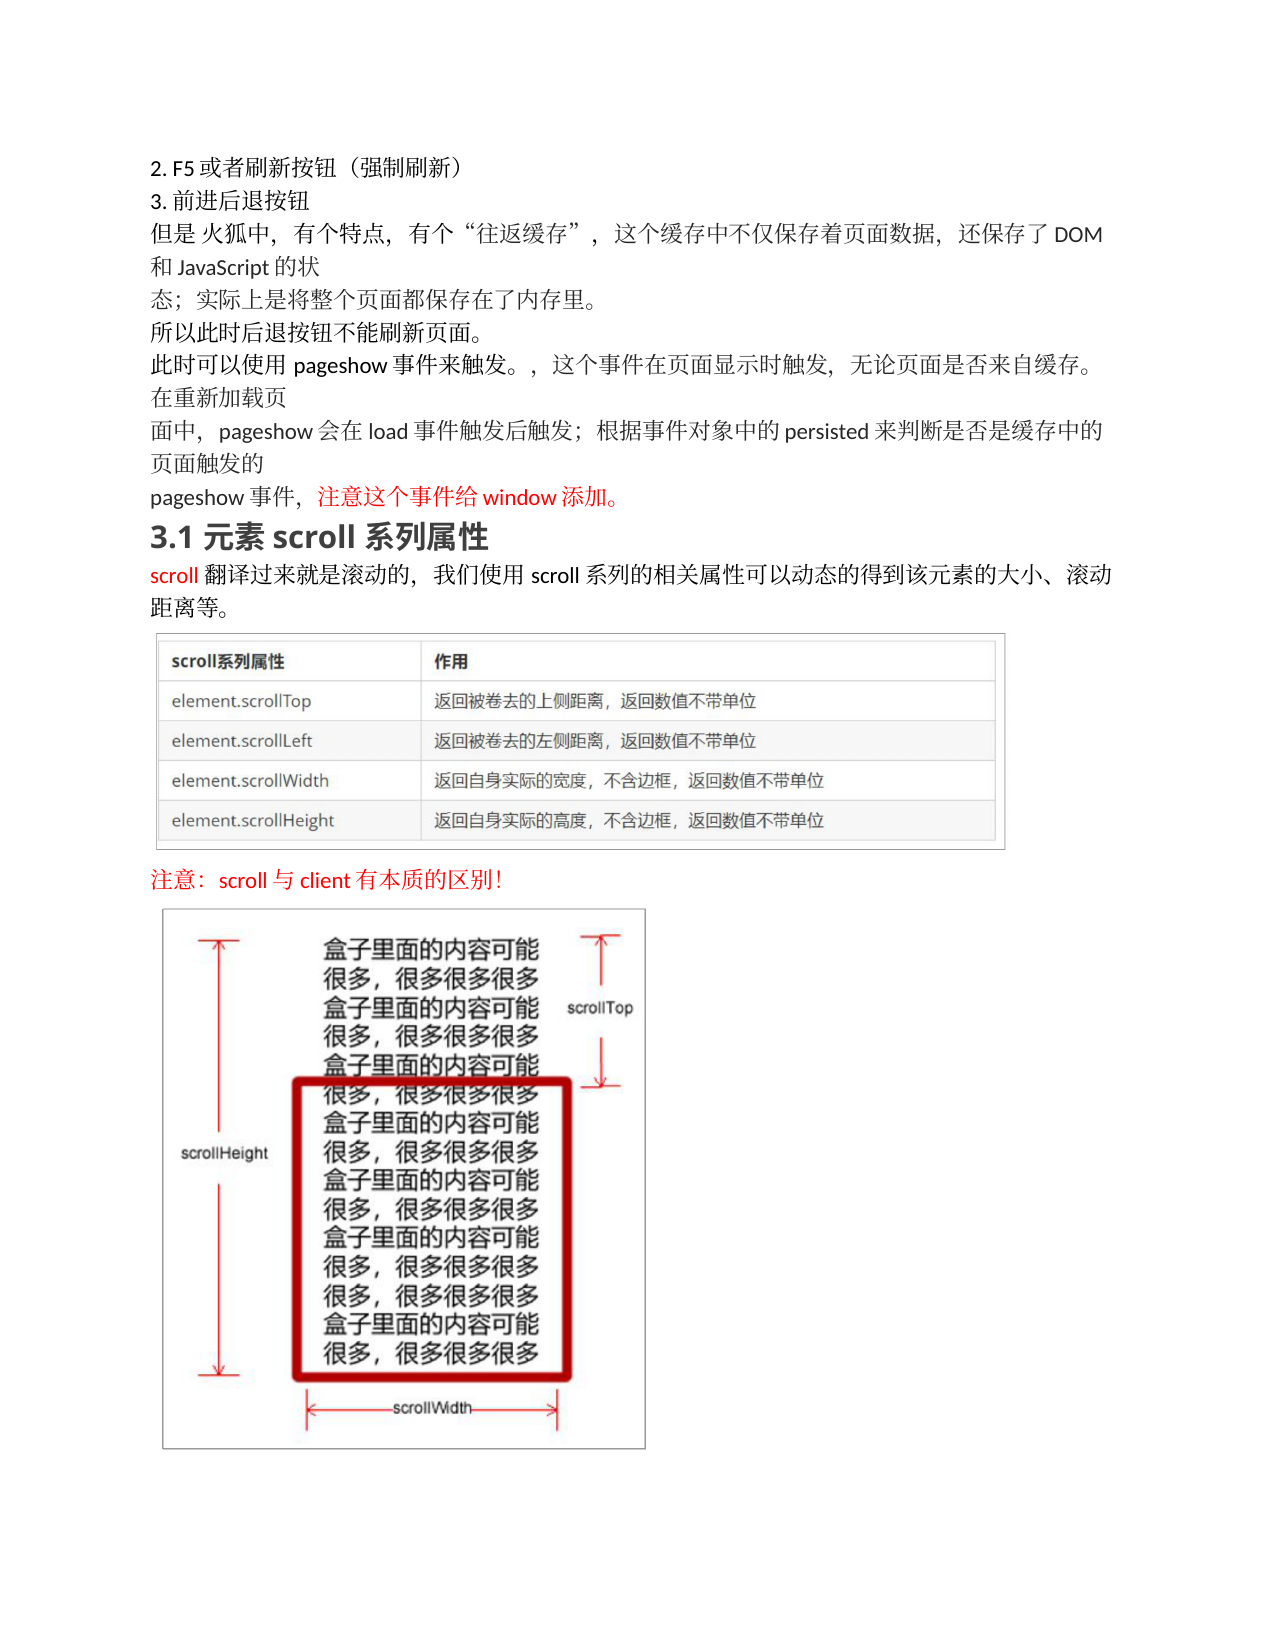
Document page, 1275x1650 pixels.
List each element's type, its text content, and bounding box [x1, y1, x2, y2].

text 2. F5或者刷新按钮（强制刷新） [150, 150, 1125, 183]
text 所以此时后退按钮不能刷新页面。 [150, 314, 1125, 347]
text 注意：scroll与client有本质的区别！ [150, 863, 1125, 896]
text 3. 前进后退按钮 [150, 183, 1125, 216]
picture [150, 895, 661, 1461]
text 面中，pageshow会在load事件触发后触发；根据事件对象中的persisted来判断是否是缓存中的页面触发的 [150, 413, 1125, 479]
text 态；实际上是将整个页面都保存在了内存里。 [150, 282, 1125, 314]
text 但是 火狐中，有个特点，有个“往返缓存”，这个缓存中不仅保存着页面数据，还保存了DOM和JavaScript的状 [150, 216, 1125, 282]
picture [150, 623, 1014, 863]
text scroll 翻译过来就是滚动的，我们使用 scroll 系列的相关属性可以动态的得到该元素的大小、滚动距离等。 [150, 557, 1125, 623]
text pageshow事件，注意这个事件给window添加。 [150, 479, 1125, 512]
text 此时可以使用 pageshow事件来触发。，这个事件在页面显示时触发，无论页面是否来自缓存。在重新加载页 [150, 347, 1125, 413]
